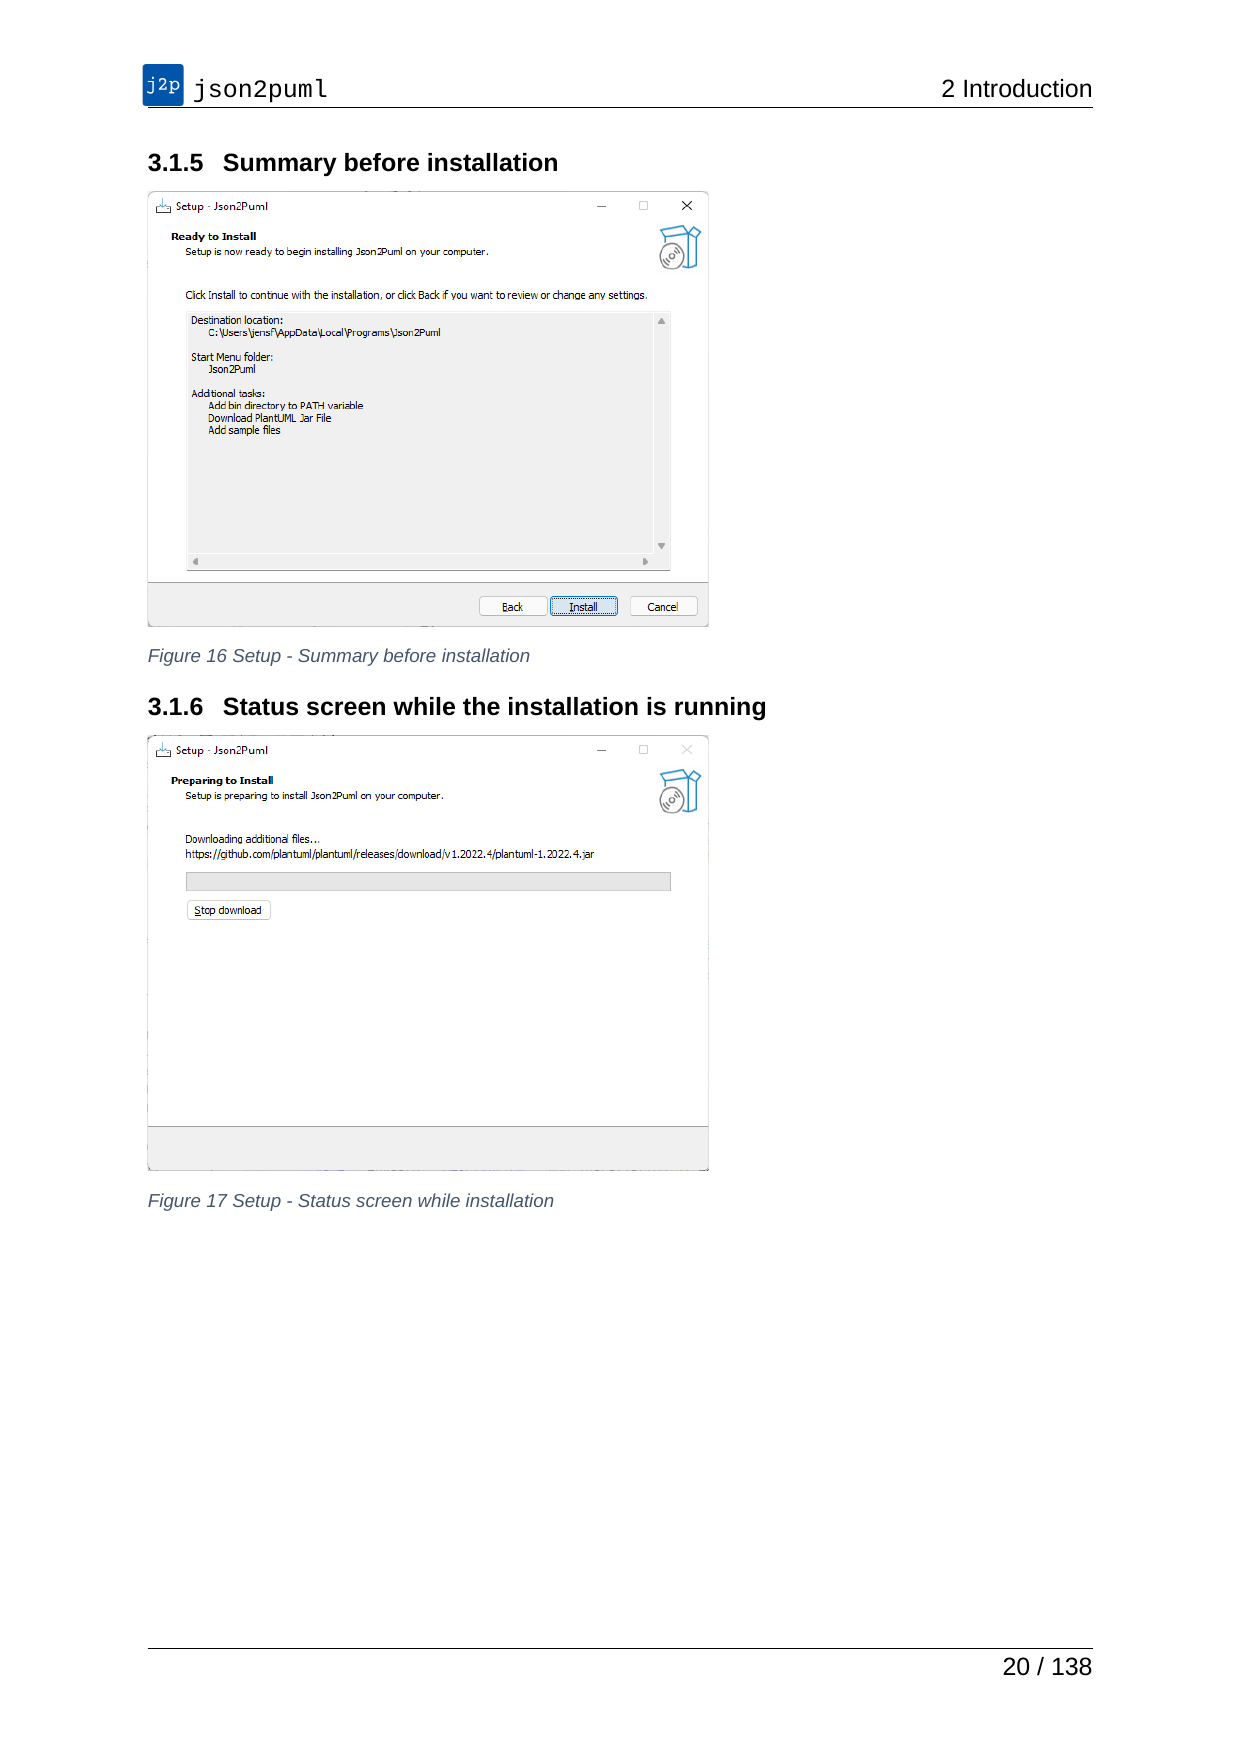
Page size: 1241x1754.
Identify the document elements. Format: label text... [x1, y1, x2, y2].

subtitle Status screen while the installation is running [148, 692, 1093, 721]
text Figure 17 Setup - Status screen while installation [148, 1189, 1093, 1211]
picture [147, 191, 709, 627]
picture [142, 64, 184, 106]
picture [147, 735, 709, 1171]
subtitle Summary before installation [148, 148, 1093, 176]
text Figure 16 Setup - Summary before installation [148, 645, 1093, 667]
